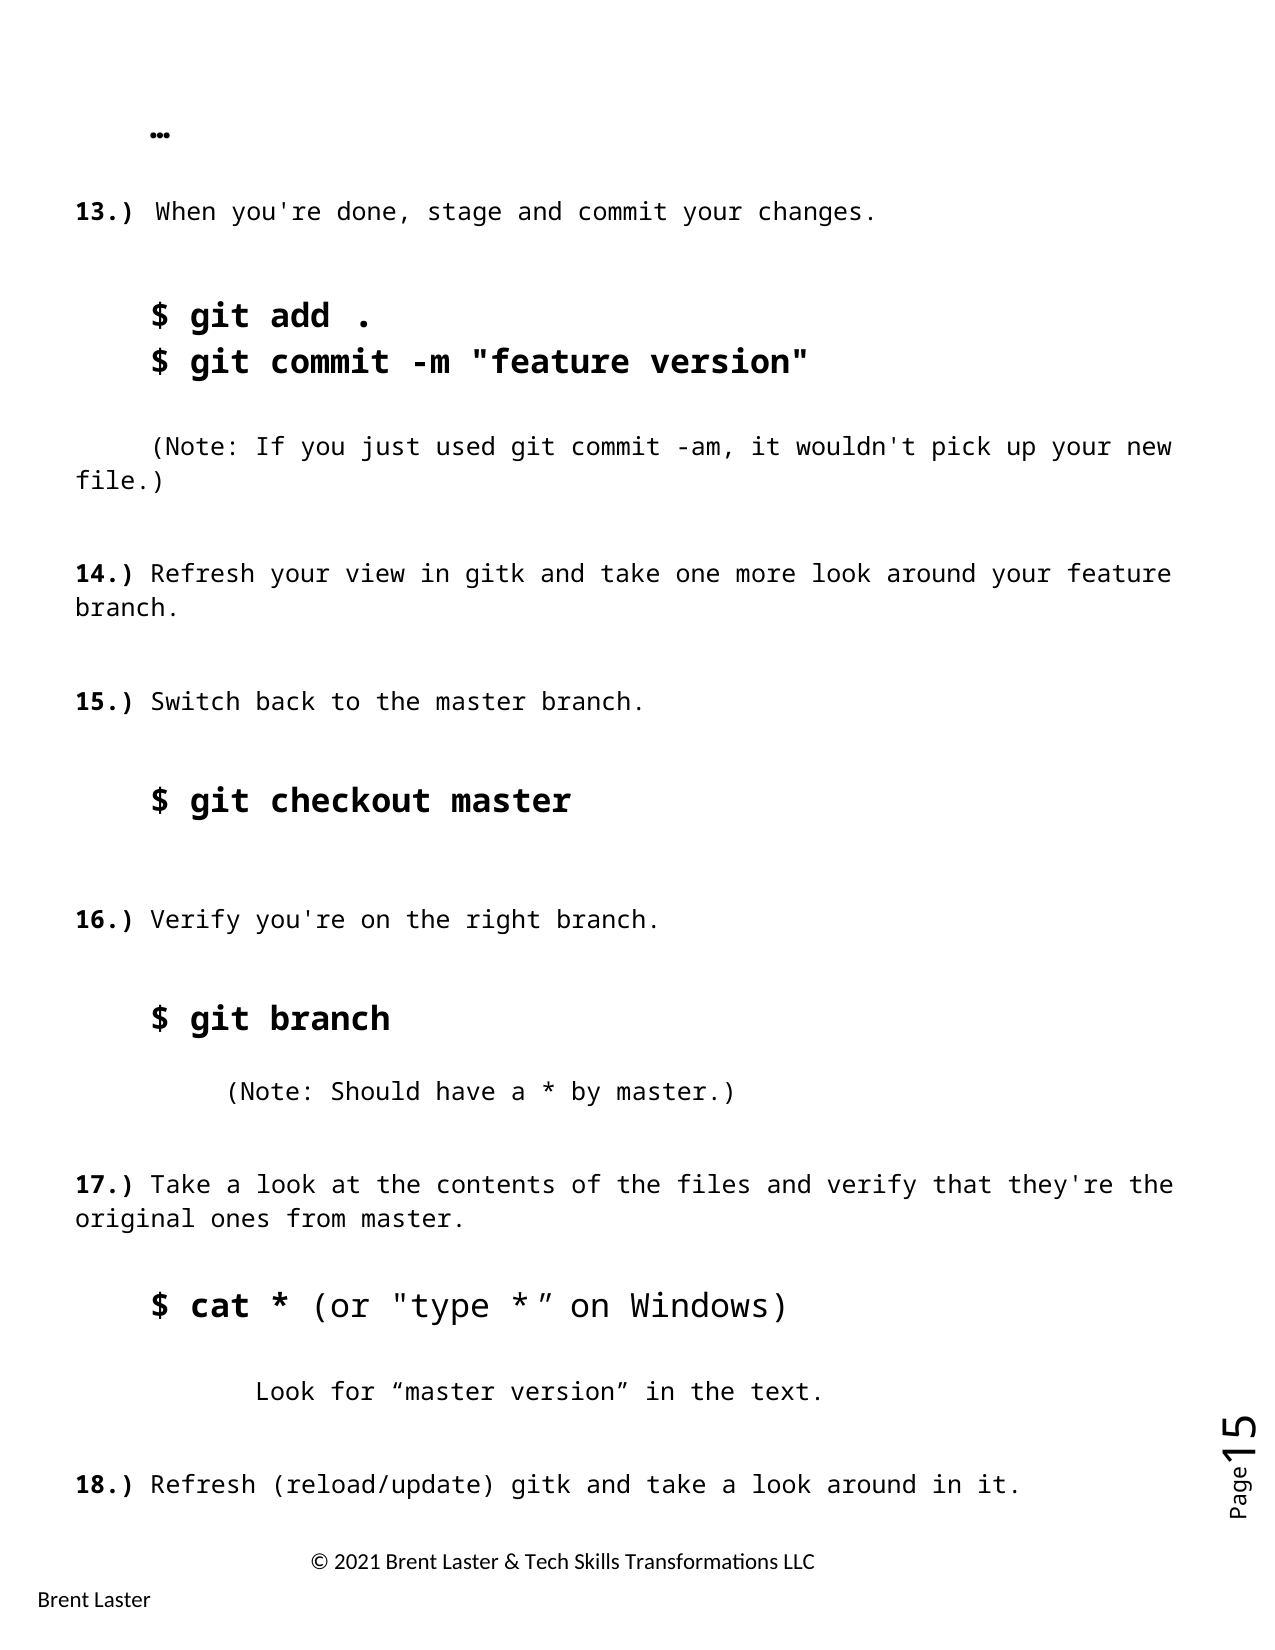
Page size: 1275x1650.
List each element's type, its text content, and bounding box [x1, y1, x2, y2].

text (Note: If you just used git commit -am, it wouldn't pick up your new file.) [75, 429, 1200, 497]
text 15.) Switch back to the master branch. [75, 683, 1200, 717]
text 18.) Refresh (reload/update) gitk and take a look around in it. [75, 1467, 1200, 1501]
text Look for “master version” in the text. [75, 1374, 1200, 1408]
text … [75, 103, 1200, 148]
text 16.) Verify you're on the right branch. [75, 901, 1200, 935]
text 17.) Take a look at the contents of the files and verify that they're the original ones from master. [75, 1167, 1200, 1235]
text $ git commit -m "feature version" [75, 338, 1200, 383]
text $ cat * (or "type *" on Windows) [150, 1282, 1200, 1327]
text 14.) Refresh your view in gitk and take one more look around your feature branch. [75, 556, 1200, 624]
text $ git branch [150, 994, 1200, 1040]
text $ git add . [150, 287, 1200, 338]
text 13.) When you're done, stage and commit your changes. [75, 194, 1200, 228]
text $ git checkout master [150, 776, 1200, 822]
text (Note: Should have a * by master.) [75, 1074, 1200, 1108]
